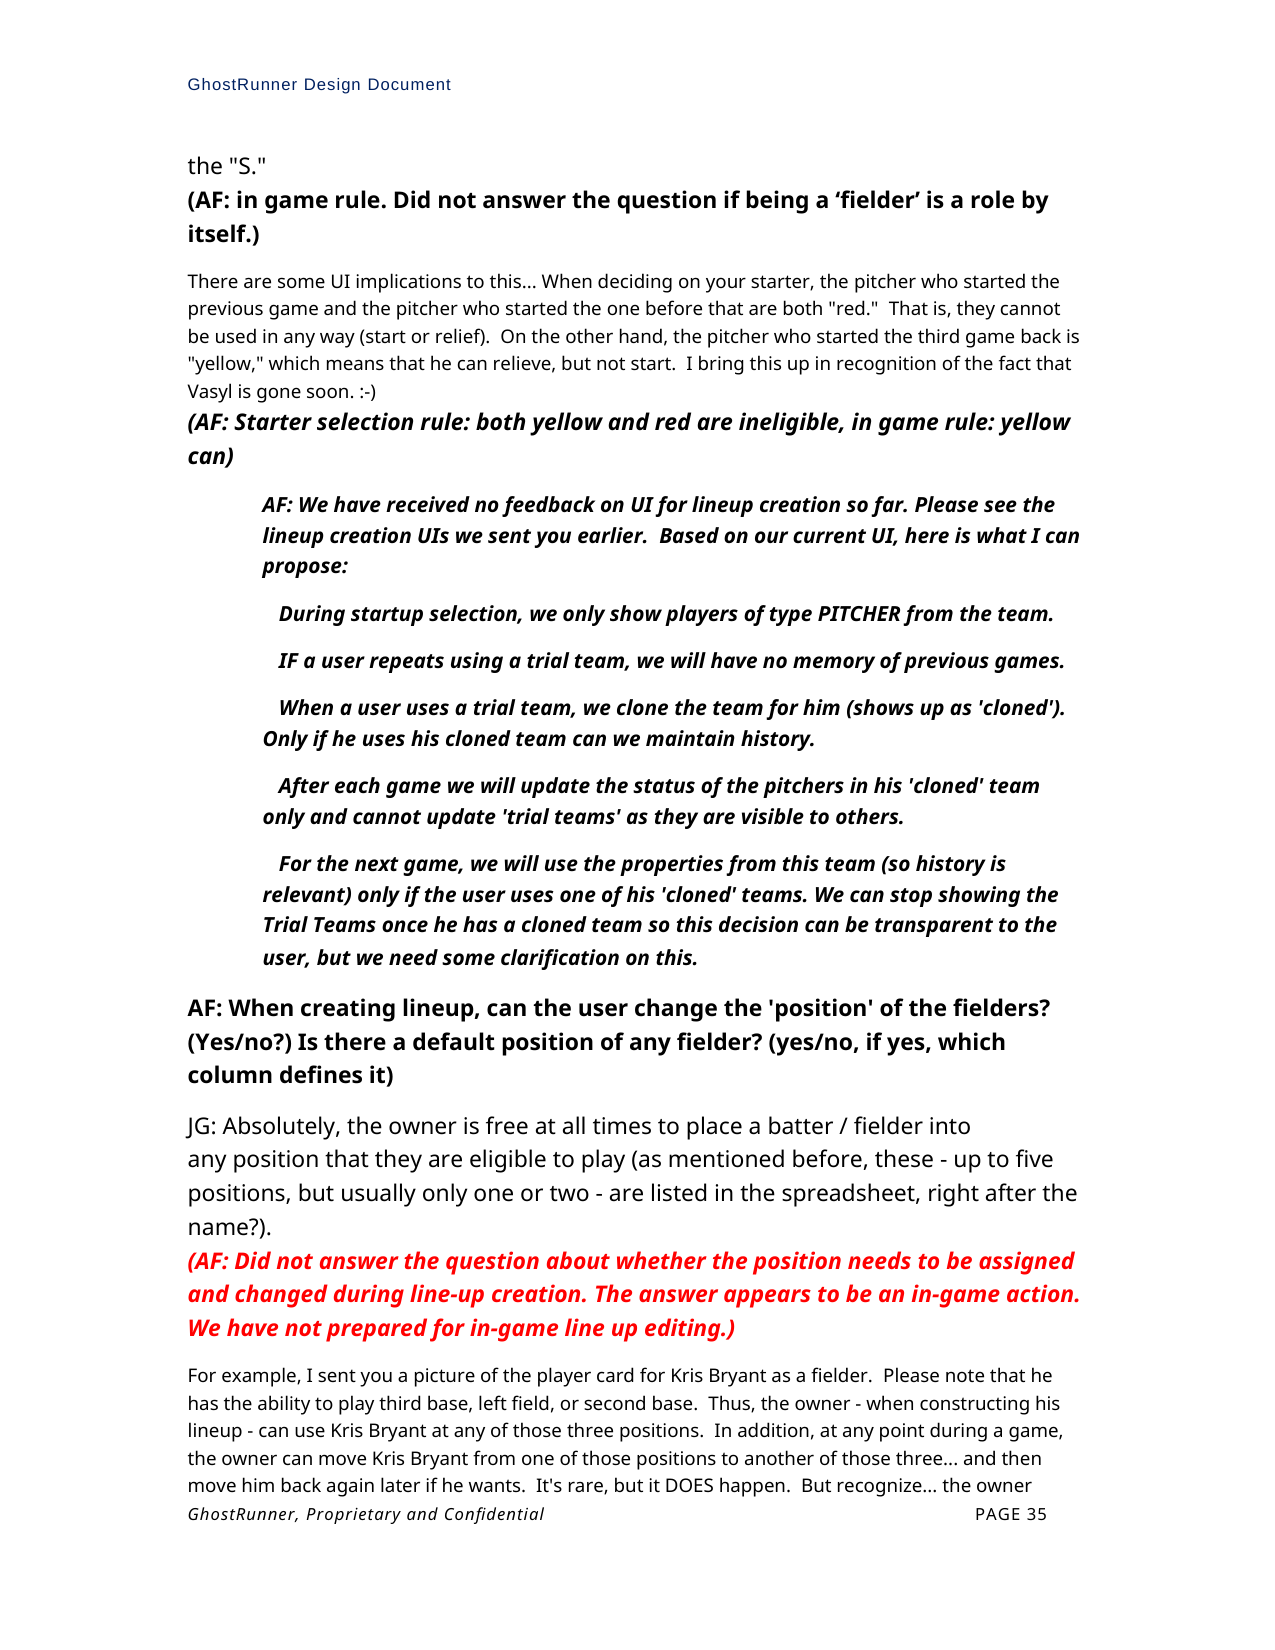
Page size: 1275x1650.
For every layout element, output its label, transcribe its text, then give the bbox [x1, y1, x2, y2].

text During startup selection, we only show players of type PITCHER from the team. [262, 599, 1087, 627]
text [187, 1362, 1087, 1498]
text There are some UI implications to this... When deciding on your starter, the pitcher who started the previous game and the pitcher who started the one before that are both "red." That is, they cannot be used in any way (start or relief). On the other hand, the pitcher who started the third game back is "yellow," which means that he can relieve, but not start. I bring this up in recognition of the fact that Vasyl is gone soon. :-) (AF: Starter selection rule: both yellow and red are ineligible, in game rule: yellow can) [187, 268, 1087, 471]
text After each game we will update the status of the pitchers in his 'cloned' team only and cannot update 'trial teams' as they are visible to others. [262, 771, 1087, 830]
text JG: Absolutely, the owner is free at all times to place a batter / fielder into any position that they are eligible to play (as mentioned before, these - up to five positions, but usually only one or two - are listed in the spreadsheet, right after the name?). (AF: Did not answer the question about whether the position needs to be assigned and changed during line-up creation. The answer appears to be an in-game action. We have not prepared for in-game line up editing.) [187, 1109, 1087, 1343]
text When a user uses a trial team, we clone the team for him (shows up as 'cloned'). Only if he uses his cloned team can we maintain history. [262, 693, 1087, 752]
text AF: When creating lineup, can the user change the 'position' of the fielders? (Yes/no?) Is there a default position of any fielder? (yes/no, if yes, which column defines it) [187, 992, 1087, 1090]
text AF: We have received no feedback on UI for lineup creation so far. Please see the lineup creation UIs we sent you earlier. Based on our current UI, here is what I can propose: [262, 490, 1087, 580]
text IF a user repeats using a trial team, we will have no memory of previous games. [262, 646, 1087, 674]
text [187, 150, 1087, 249]
text For the next game, we will use the properties from this team (so history is relevant) only if the user uses one of his 'cloned' teams. We can stop showing the Trial Teams once he has a cloned team so this decision can be transparent to the user, but we need some clarification on this. [262, 849, 1087, 972]
